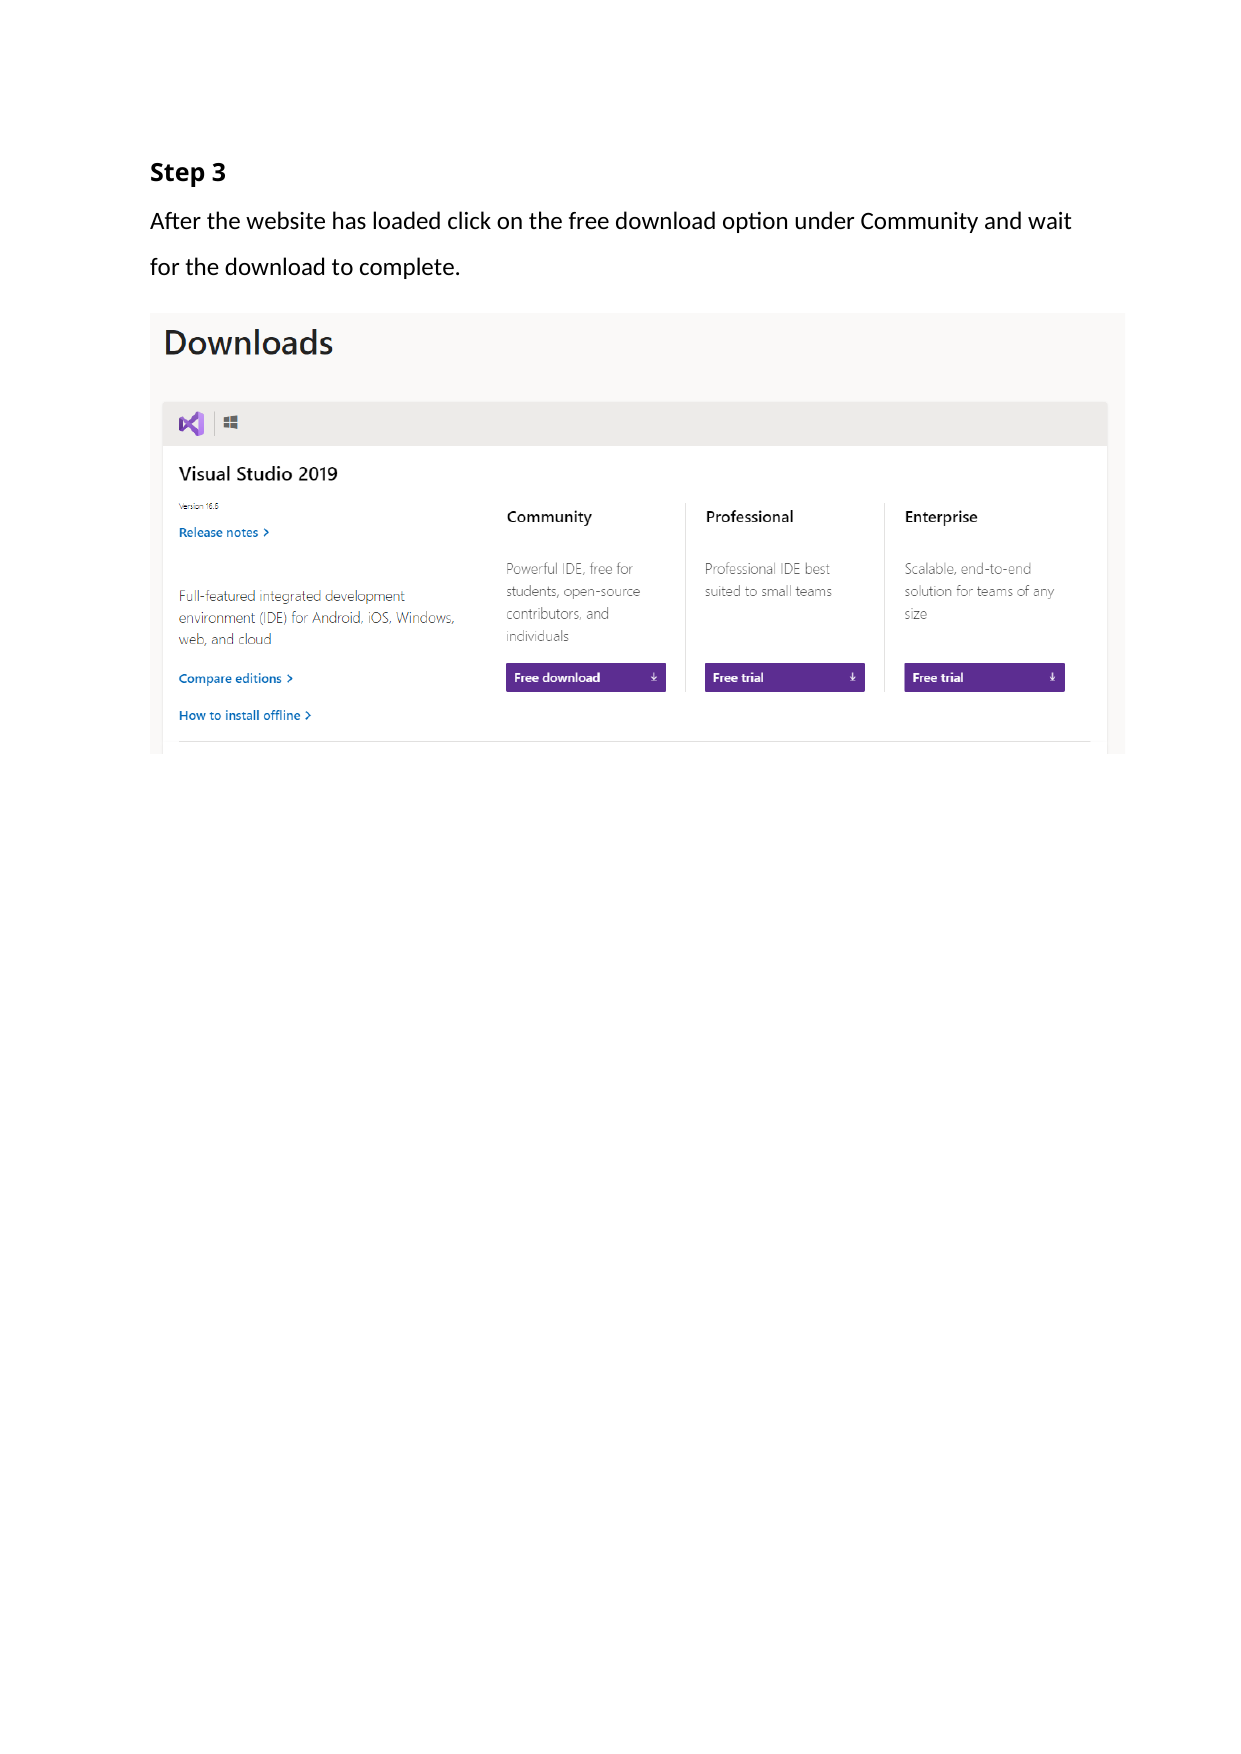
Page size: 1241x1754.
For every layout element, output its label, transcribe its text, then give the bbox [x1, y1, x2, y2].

text After the website has loaded click on the free download option under Community and wait for the download to complete. [150, 205, 1090, 281]
picture [150, 313, 1125, 754]
subtitle Step 3 [150, 154, 1090, 188]
